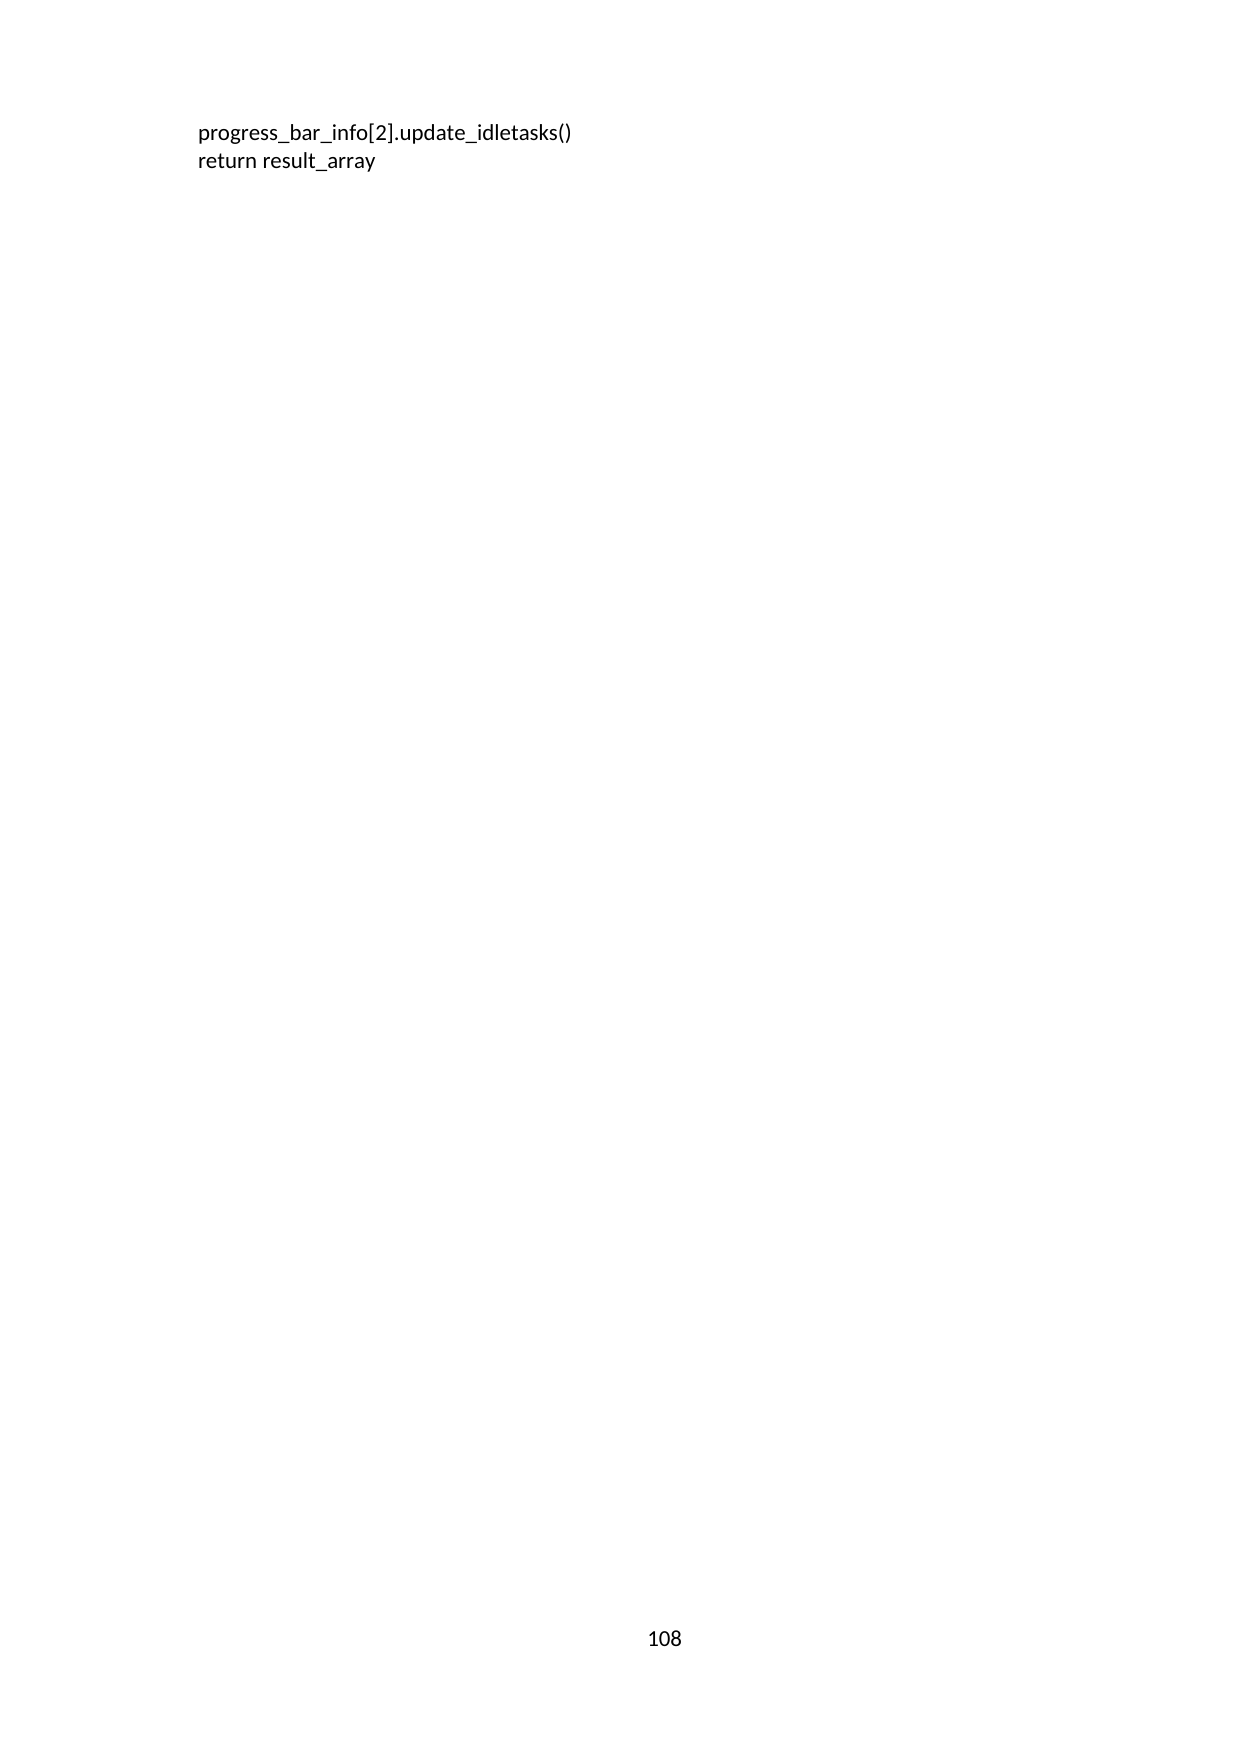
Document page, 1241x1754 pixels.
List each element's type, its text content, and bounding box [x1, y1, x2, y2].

text progress_bar_info[2].update_idletasks() [177, 118, 1152, 146]
text return result_array [177, 146, 1152, 174]
